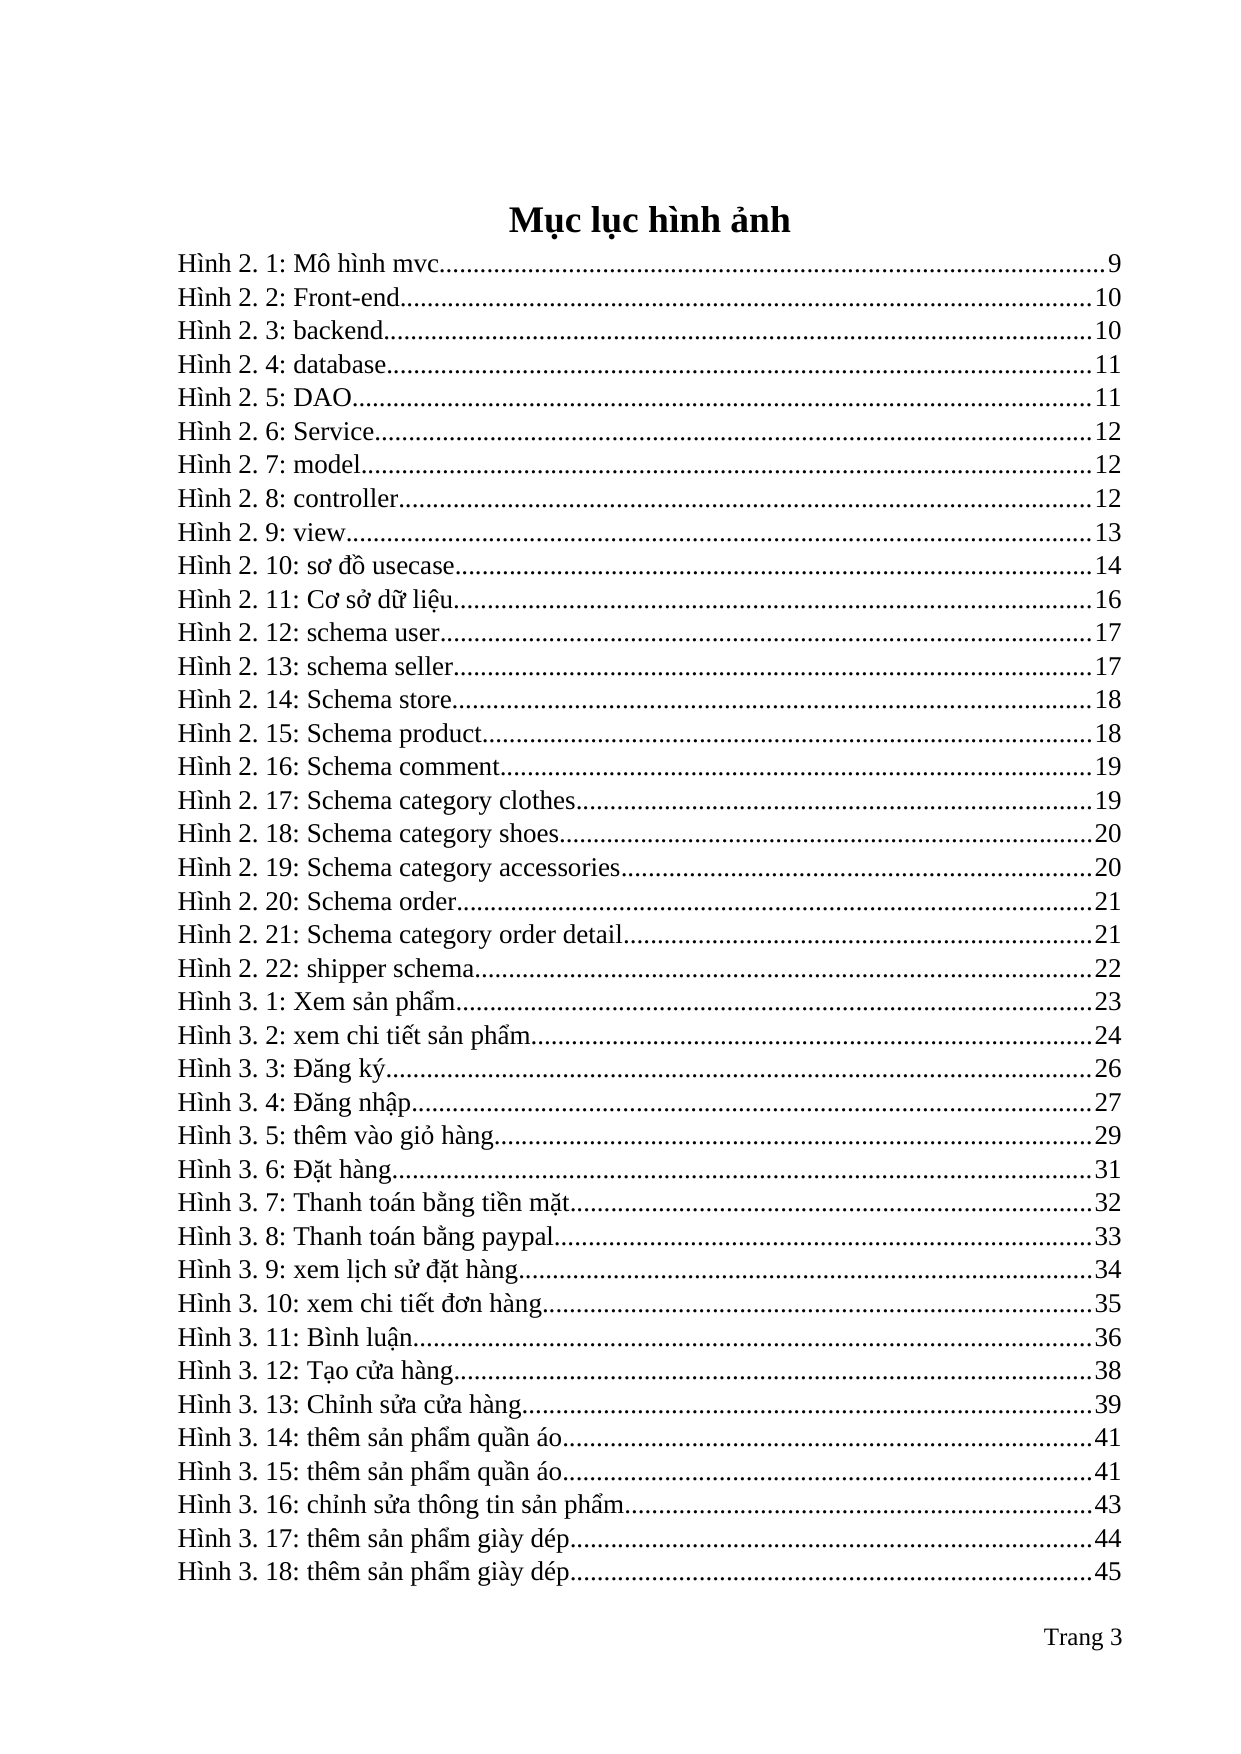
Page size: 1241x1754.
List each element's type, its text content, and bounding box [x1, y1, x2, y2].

text Hình 2. 22: shipper schema 22 [177, 952, 1122, 983]
text Hình 2. 9: view 13 [177, 516, 1122, 547]
text Hình 3. 4: Đăng nhập 27 [177, 1086, 1122, 1117]
text Hình 3. 7: Thanh toán bằng tiền mặt 32 [177, 1186, 1122, 1218]
text Hình 3. 6: Đặt hàng 31 [177, 1153, 1122, 1184]
text Hình 2. 11: Cơ sở dữ liệu 16 [177, 583, 1122, 614]
text Hình 3. 2: xem chi tiết sản phẩm 24 [177, 1019, 1122, 1050]
text Hình 2. 5: DAO 11 [177, 381, 1122, 413]
text Hình 2. 10: sơ đồ usecase 14 [177, 549, 1122, 580]
text Hình 2. 3: backend 10 [177, 314, 1122, 346]
text Hình 2. 12: schema user 17 [177, 616, 1122, 647]
text Hình 2. 6: Service 12 [177, 415, 1122, 446]
text Hình 2. 19: Schema category accessories 20 [177, 851, 1122, 882]
text Hình 3. 14: thêm sản phẩm quần áo 41 [177, 1421, 1122, 1452]
text Hình 2. 2: Front-end 10 [177, 281, 1122, 312]
text Hình 3. 11: Bình luận 36 [177, 1321, 1122, 1352]
text Hình 2. 16: Schema comment 19 [177, 750, 1122, 782]
text Hình 2. 15: Schema product 18 [177, 717, 1122, 748]
text Hình 3. 9: xem lịch sử đặt hàng 34 [177, 1253, 1122, 1285]
text Hình 3. 5: thêm vào giỏ hàng 29 [177, 1119, 1122, 1151]
text Hình 3. 17: thêm sản phẩm giày dép 44 [177, 1522, 1122, 1553]
text Hình 2. 8: controller 12 [177, 482, 1122, 513]
text Hình 2. 17: Schema category clothes 19 [177, 784, 1122, 815]
text Hình 2. 20: Schema order 21 [177, 884, 1122, 916]
text Hình 2. 18: Schema category shoes 20 [177, 817, 1122, 849]
text Hình 3. 8: Thanh toán bằng paypal 33 [177, 1220, 1122, 1251]
text Hình 3. 18: thêm sản phẩm giày dép 45 [177, 1555, 1122, 1587]
text Hình 3. 15: thêm sản phẩm quần áo 41 [177, 1455, 1122, 1486]
text Hình 3. 16: chỉnh sửa thông tin sản phẩm 43 [177, 1488, 1122, 1519]
text Hình 2. 4: database 11 [177, 348, 1122, 379]
text Hình 3. 13: Chỉnh sửa cửa hàng 39 [177, 1388, 1122, 1419]
text Hình 3. 12: Tạo cửa hàng 38 [177, 1354, 1122, 1385]
text Hình 3. 3: Đăng ký 26 [177, 1052, 1122, 1083]
text Hình 2. 21: Schema category order detail 21 [177, 918, 1122, 949]
text Hình 2. 14: Schema store 18 [177, 683, 1122, 714]
text Hình 2. 1: Mô hình mvc 9 [177, 247, 1122, 278]
text Hình 3. 1: Xem sản phẩm 23 [177, 985, 1122, 1016]
subtitle Mục lục hình ảnh [177, 198, 1122, 241]
text Hình 3. 10: xem chi tiết đơn hàng 35 [177, 1287, 1122, 1318]
text Hình 2. 7: model 12 [177, 448, 1122, 480]
text Hình 2. 13: schema seller 17 [177, 650, 1122, 681]
